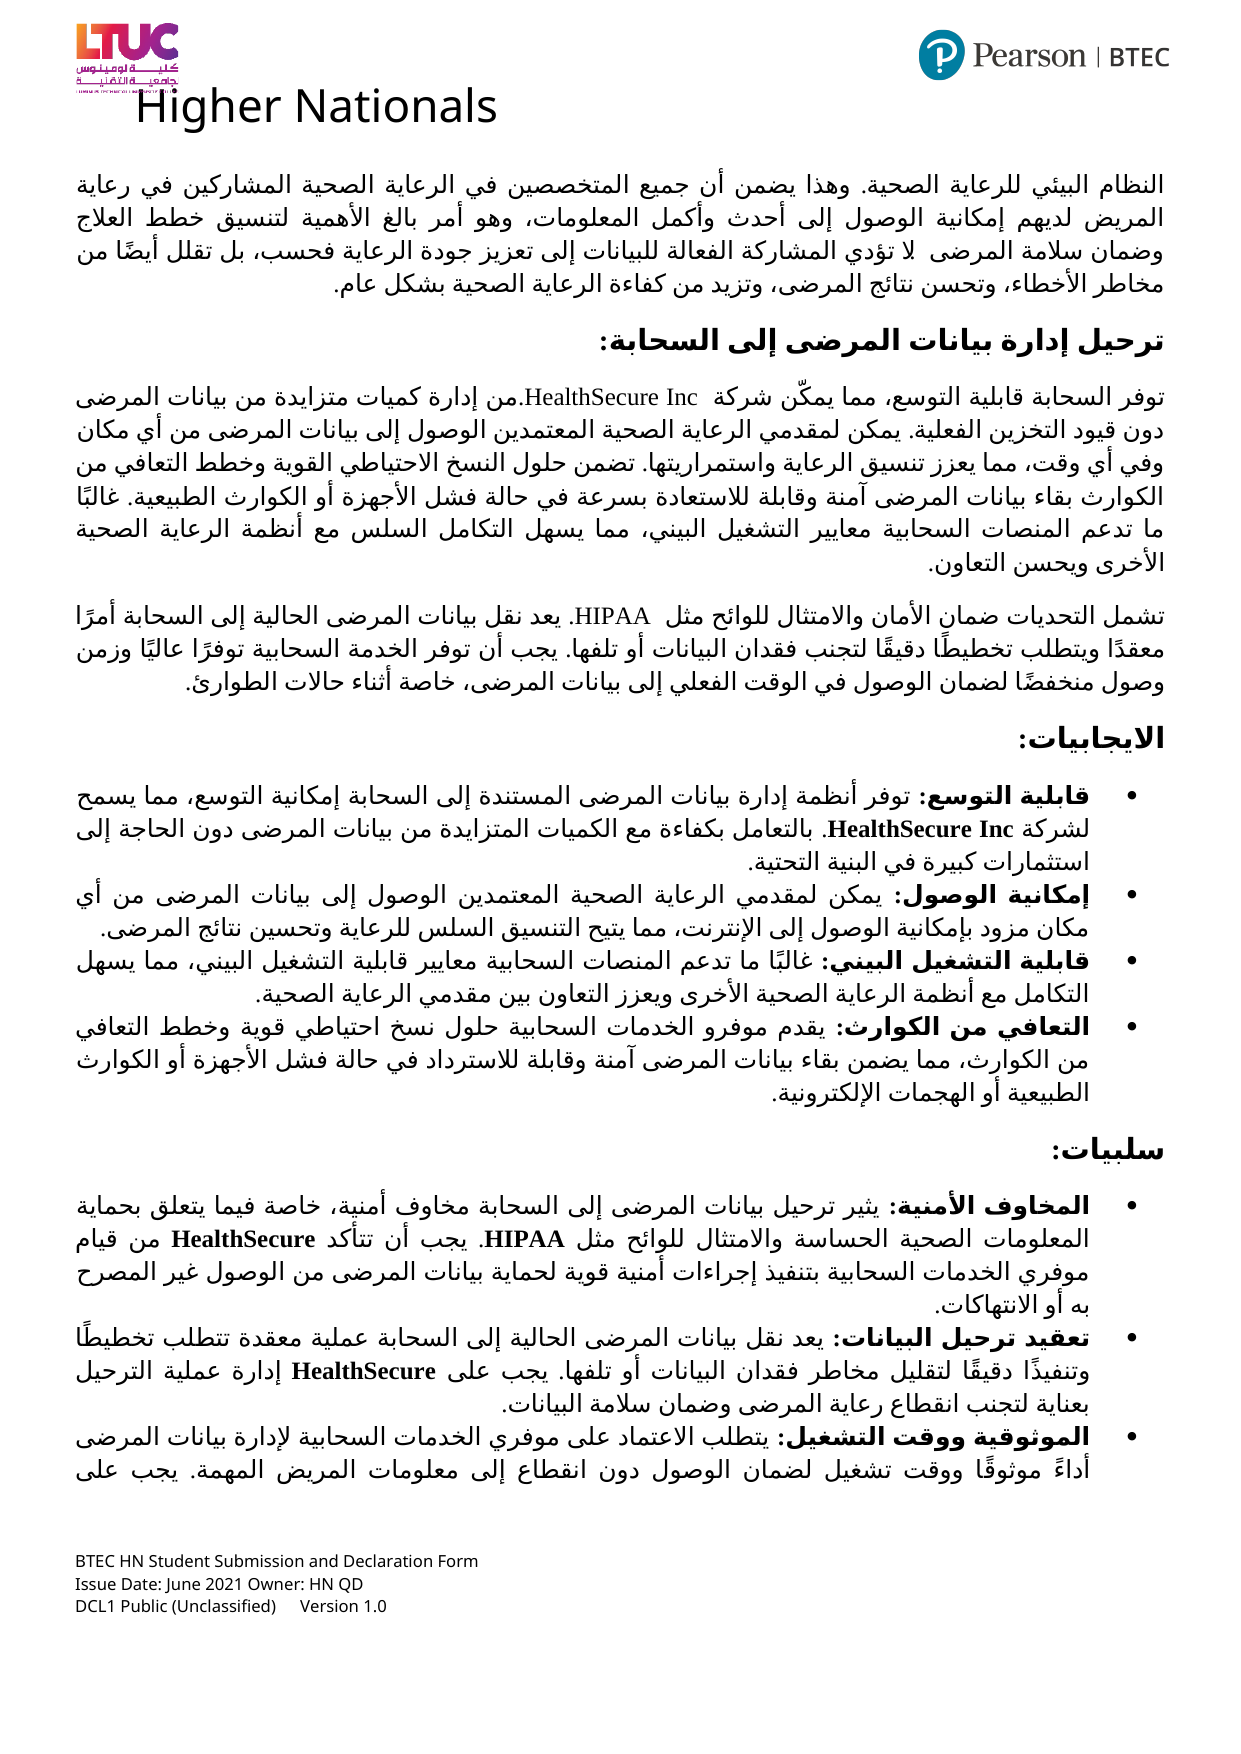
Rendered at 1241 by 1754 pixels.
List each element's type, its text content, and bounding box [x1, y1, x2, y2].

text ترحيل إدارة بيانات المرضى إلى السحابة: [75, 323, 1165, 357]
picture [914, 22, 1172, 86]
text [75, 170, 1165, 298]
text توفر السحابة قابلية التوسع، مما يمكّن شركة HealthSecure Inc.من إدارة كميات متزايدة من بيانات المرضى دون قيود التخزين الفعلية. يمكن لمقدمي الرعاية الصحية المعتمدين الوصول إلى بيانات المرضى من أي مكان وفي أي وقت، مما يعزز تنسيق الرعاية واستمراريتها. تضمن حلول النسخ الاحتياطي القوية وخطط التعافي من الكوارث بقاء بيانات المرضى آمنة وقابلة للاستعادة بسرعة في حالة فشل الأجهزة أو الكوارث الطبيعية. غالبًا ما تدعم المنصات السحابية معايير التشغيل البيني، مما يسهل التكامل السلس مع أنظمة الرعاية الصحية الأخرى ويحسن التعاون. [75, 382, 1165, 576]
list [75, 1422, 1128, 1484]
text الايجابيات: [75, 721, 1165, 755]
list قابلية التشغيل البيني: غالبًا ما تدعم المنصات السحابية معايير قابلية التشغيل البيني، مما يسهل التكامل مع أنظمة الرعاية الصحية الأخرى ويعزز التعاون بين مقدمي الرعاية الصحية. [75, 946, 1128, 1008]
list تعقيد ترحيل البيانات: يعد نقل بيانات المرضى الحالية إلى السحابة عملية معقدة تتطلب تخطيطًا وتنفيذًا دقيقًا لتقليل مخاطر فقدان البيانات أو تلفها. يجب على HealthSecure إدارة عملية الترحيل بعناية لتجنب انقطاع رعاية المرضى وضمان سلامة البيانات. [75, 1323, 1128, 1418]
list التعافي من الكوارث: يقدم موفرو الخدمات السحابية حلول نسخ احتياطي قوية وخطط التعافي من الكوارث، مما يضمن بقاء بيانات المرضى آمنة وقابلة للاسترداد في حالة فشل الأجهزة أو الكوارث الطبيعية أو الهجمات الإلكترونية. [75, 1012, 1128, 1107]
list المخاوف الأمنية: يثير ترحيل بيانات المرضى إلى السحابة مخاوف أمنية، خاصة فيما يتعلق بحماية المعلومات الصحية الحساسة والامتثال للوائح مثل HIPAA. يجب أن تتأكد HealthSecure من قيام موفري الخدمات السحابية بتنفيذ إجراءات أمنية قوية لحماية بيانات المرضى من الوصول غير المصرح به أو الانتهاكات. [75, 1191, 1128, 1319]
list قابلية التوسع: توفر أنظمة إدارة بيانات المرضى المستندة إلى السحابة إمكانية التوسع، مما يسمح لشركة HealthSecure Inc. بالتعامل بكفاءة مع الكميات المتزايدة من بيانات المرضى دون الحاجة إلى استثمارات كبيرة في البنية التحتية. [75, 781, 1128, 876]
picture [75, 22, 179, 91]
text سلبيات: [75, 1132, 1165, 1165]
list إمكانية الوصول: يمكن لمقدمي الرعاية الصحية المعتمدين الوصول إلى بيانات المرضى من أي مكان مزود بإمكانية الوصول إلى الإنترنت، مما يتيح التنسيق السلس للرعاية وتحسين نتائج المرضى. [75, 880, 1128, 942]
text تشمل التحديات ضمان الأمان والامتثال للوائح مثل HIPAA. يعد نقل بيانات المرضى الحالية إلى السحابة أمرًا معقدًا ويتطلب تخطيطًا دقيقًا لتجنب فقدان البيانات أو تلفها. يجب أن توفر الخدمة السحابية توفرًا عاليًا وزمن وصول منخفضًا لضمان الوصول في الوقت الفعلي إلى بيانات المرضى، خاصة أثناء حالات الطوارئ. [75, 601, 1165, 696]
